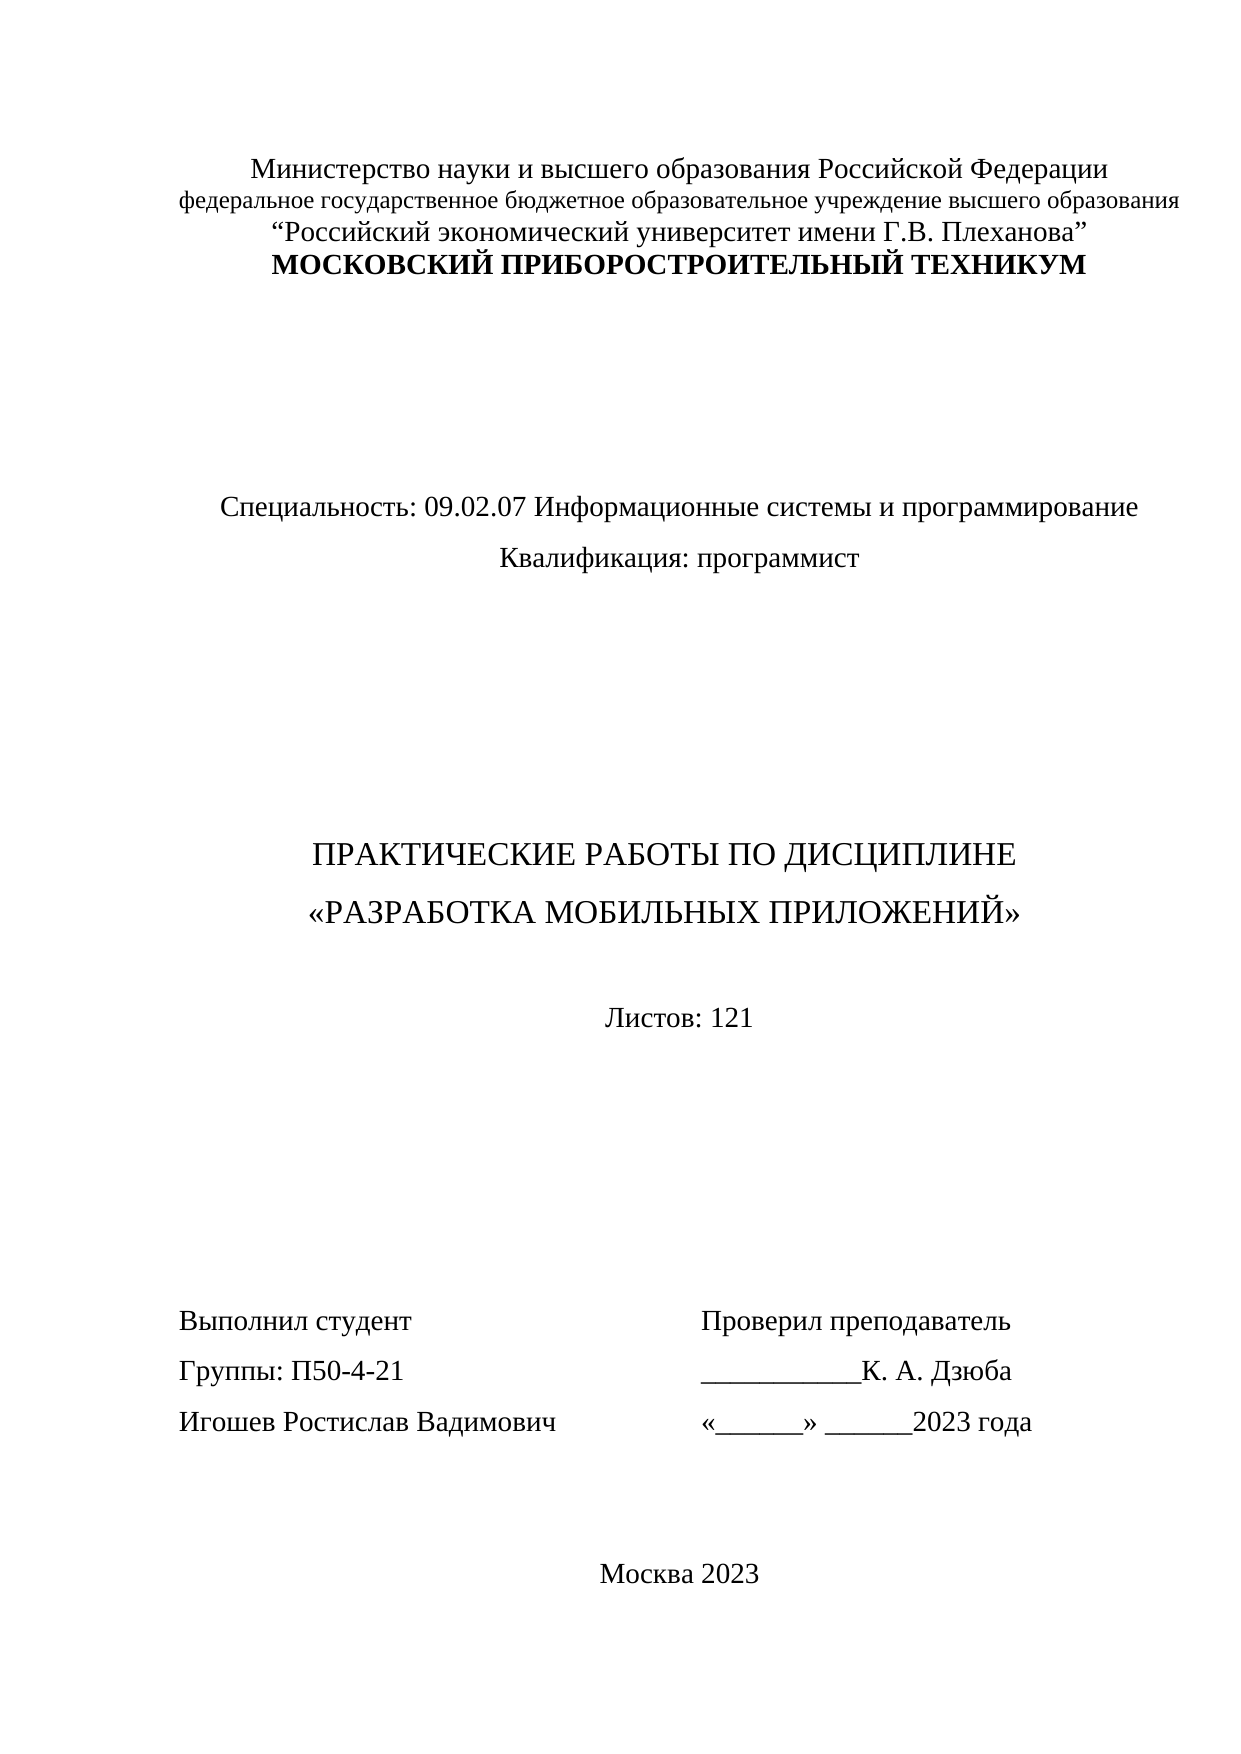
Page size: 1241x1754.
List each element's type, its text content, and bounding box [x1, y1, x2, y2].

text Министерство науки и высшего образования Российской Федерации [177, 152, 1181, 185]
text Листов: 60 [177, 1000, 1181, 1033]
table_header Проверил преподаватель ___________К. А. Дзюба «______» ______2023 года [699, 1302, 1086, 1456]
table_header Выполнил студент Группы: П50-4-21 Игошев Ростислав Вадимович [177, 1302, 699, 1456]
text Москва 2023 [177, 1556, 1181, 1590]
text МОСКОВСКИЙ ПРИБОРОСТРОИТЕЛЬНЫЙ ТЕХНИКУМ [177, 247, 1181, 281]
text федеральное государственное бюджетное образовательное учреждение высшего образования [177, 185, 1181, 214]
text ПРАКТИЧЕСКИЕ РАБОТЫ ПО ДИСЦИПЛИНЕ [177, 834, 1152, 873]
text «РАЗРАБОТКА МОБИЛЬНЫХ ПРИЛОЖЕНИЙ» [177, 892, 1152, 930]
text “Российский экономический университет имени Г.В. Плеханова” [177, 214, 1181, 247]
text Специальность: 09.02.07 Информационные системы и программирование Квалификация: программист [177, 489, 1181, 624]
